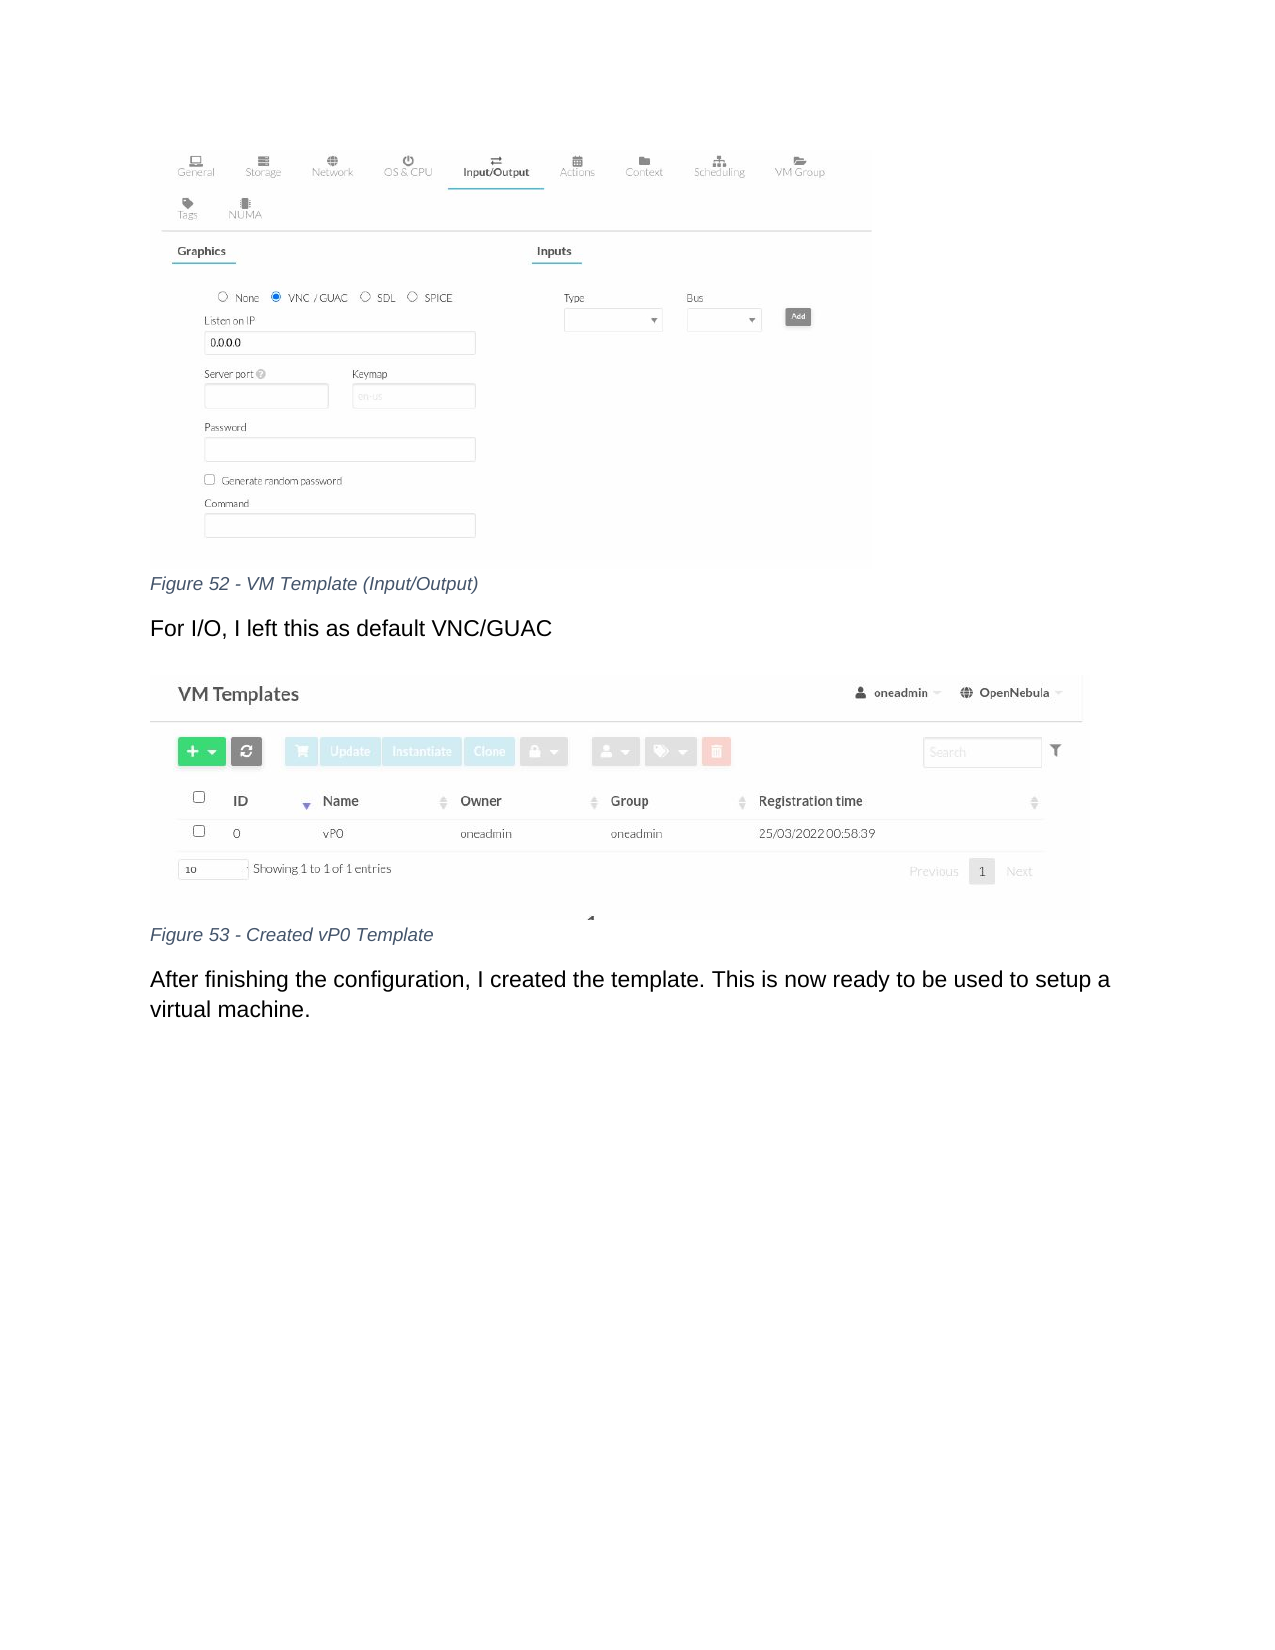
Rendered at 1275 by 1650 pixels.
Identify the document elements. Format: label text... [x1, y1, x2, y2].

picture [150, 675, 1091, 920]
text After finishing the configuration, I created the template. This is now ready to be used to setup a virtual machine. [150, 966, 1125, 1022]
text For I/O, I left this as default VNC/GUAC [150, 615, 1125, 641]
text Figure 52 - VM Template (Input/Output) [150, 573, 1125, 594]
picture [150, 150, 872, 569]
text Figure 53 - Created vP0 Template [150, 923, 1125, 945]
